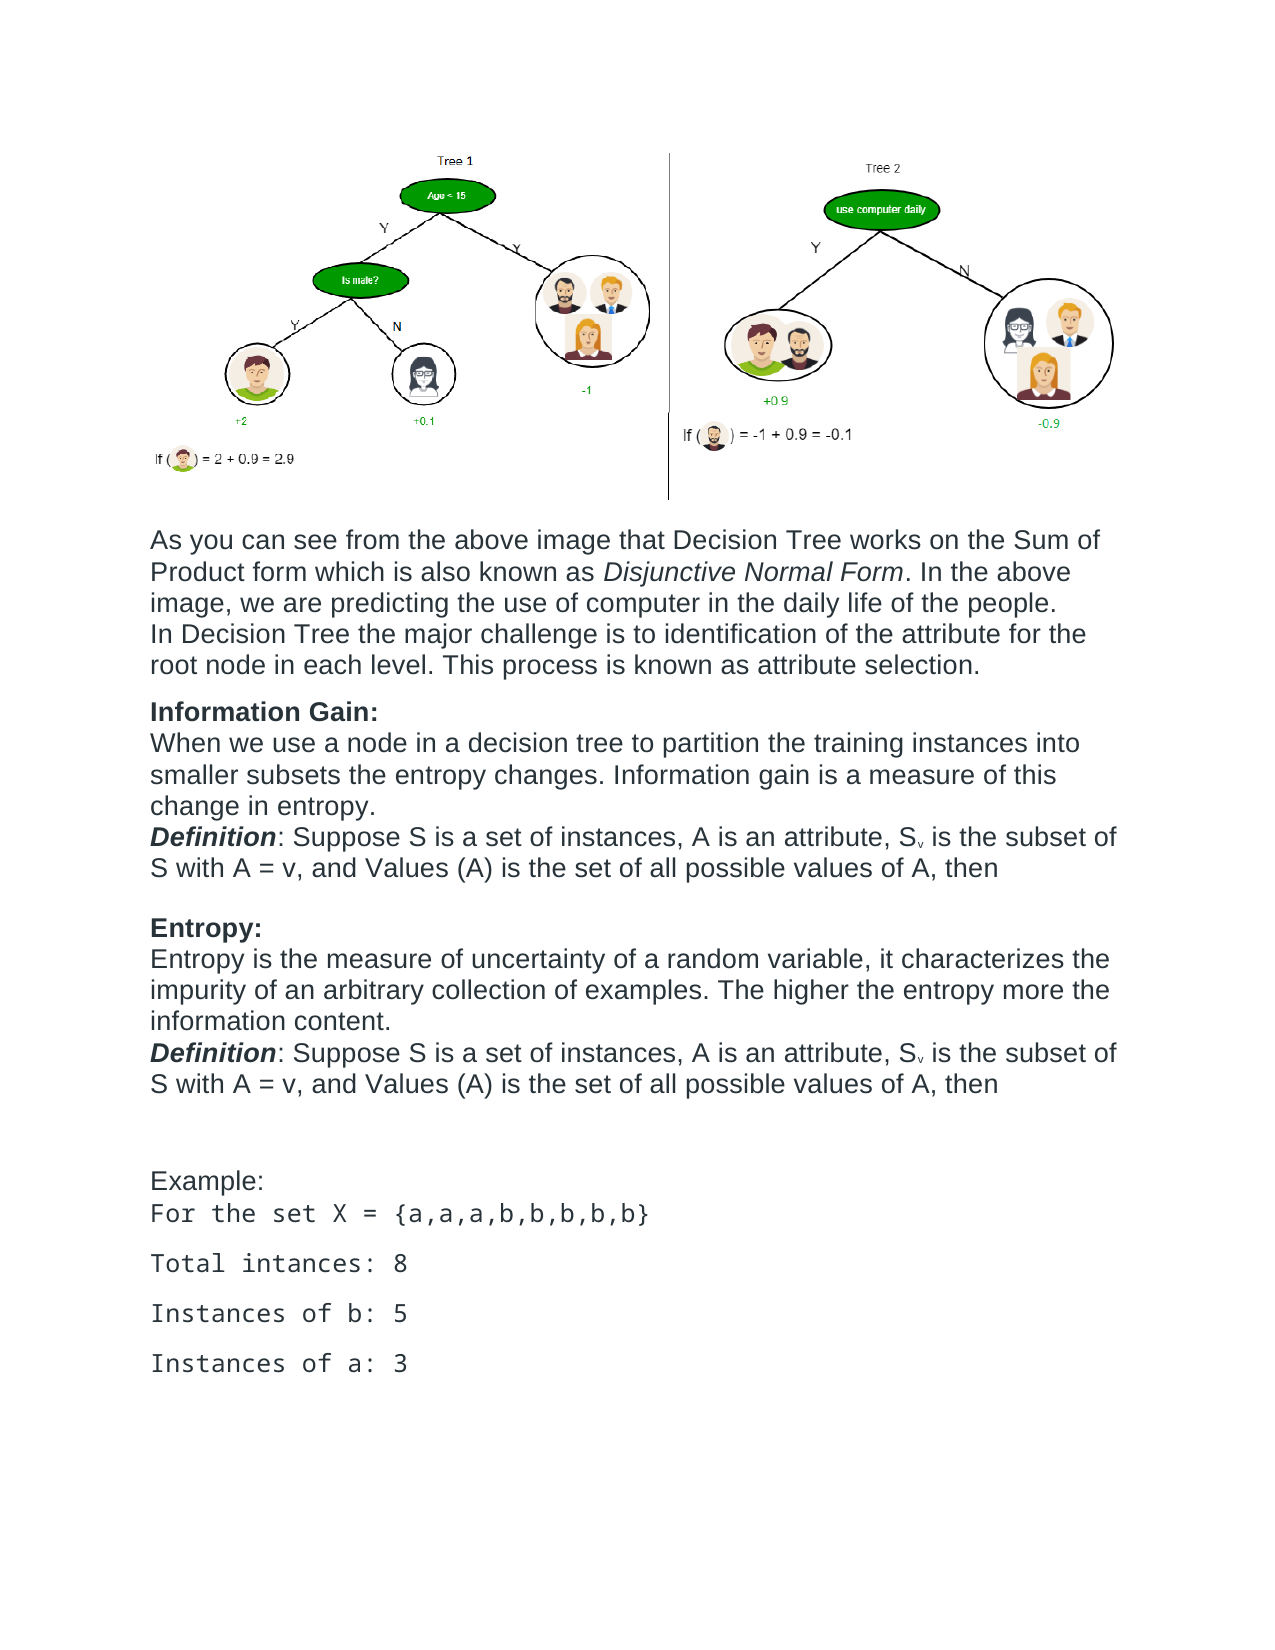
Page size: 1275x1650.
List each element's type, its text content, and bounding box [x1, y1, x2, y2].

text Information Gain: When we use a node in a decision tree to partition the training instances into smaller subsets the entropy changes. Information gain is a measure of this change in entropy. Definition: Suppose S is a set of instances, A is an attribute, Sv is the subset of S with A = v, and Values (A) is the set of all possible values of A, then [150, 696, 1125, 912]
text Instances of b: 5 [150, 1296, 1125, 1329]
text As you can see from the above image that Decision Tree works on the Sum of Product form which is also known as Disjunctive Normal Form. In the above image, we are predicting the use of computer in the daily life of the people. [150, 524, 1125, 618]
text Instances of a: 3 [150, 1345, 1125, 1379]
picture [150, 150, 1125, 509]
text Entropy: Entropy is the measure of uncertainty of a random variable, it characterizes the impurity of an arbitrary collection of examples. The higher the entropy more the information content. Definition: Suppose S is a set of instances, A is an attribute, Sv is the subset of S with A = v, and Values (A) is the set of all possible values of A, then Example: [150, 912, 1125, 1196]
text In Decision Tree the major challenge is to identification of the attribute for the root node in each level. This process is known as attribute selection. [150, 618, 1125, 681]
text For the set X = {a,a,a,b,b,b,b,b} [150, 1196, 1125, 1230]
text Total intances: 8 [150, 1246, 1125, 1280]
